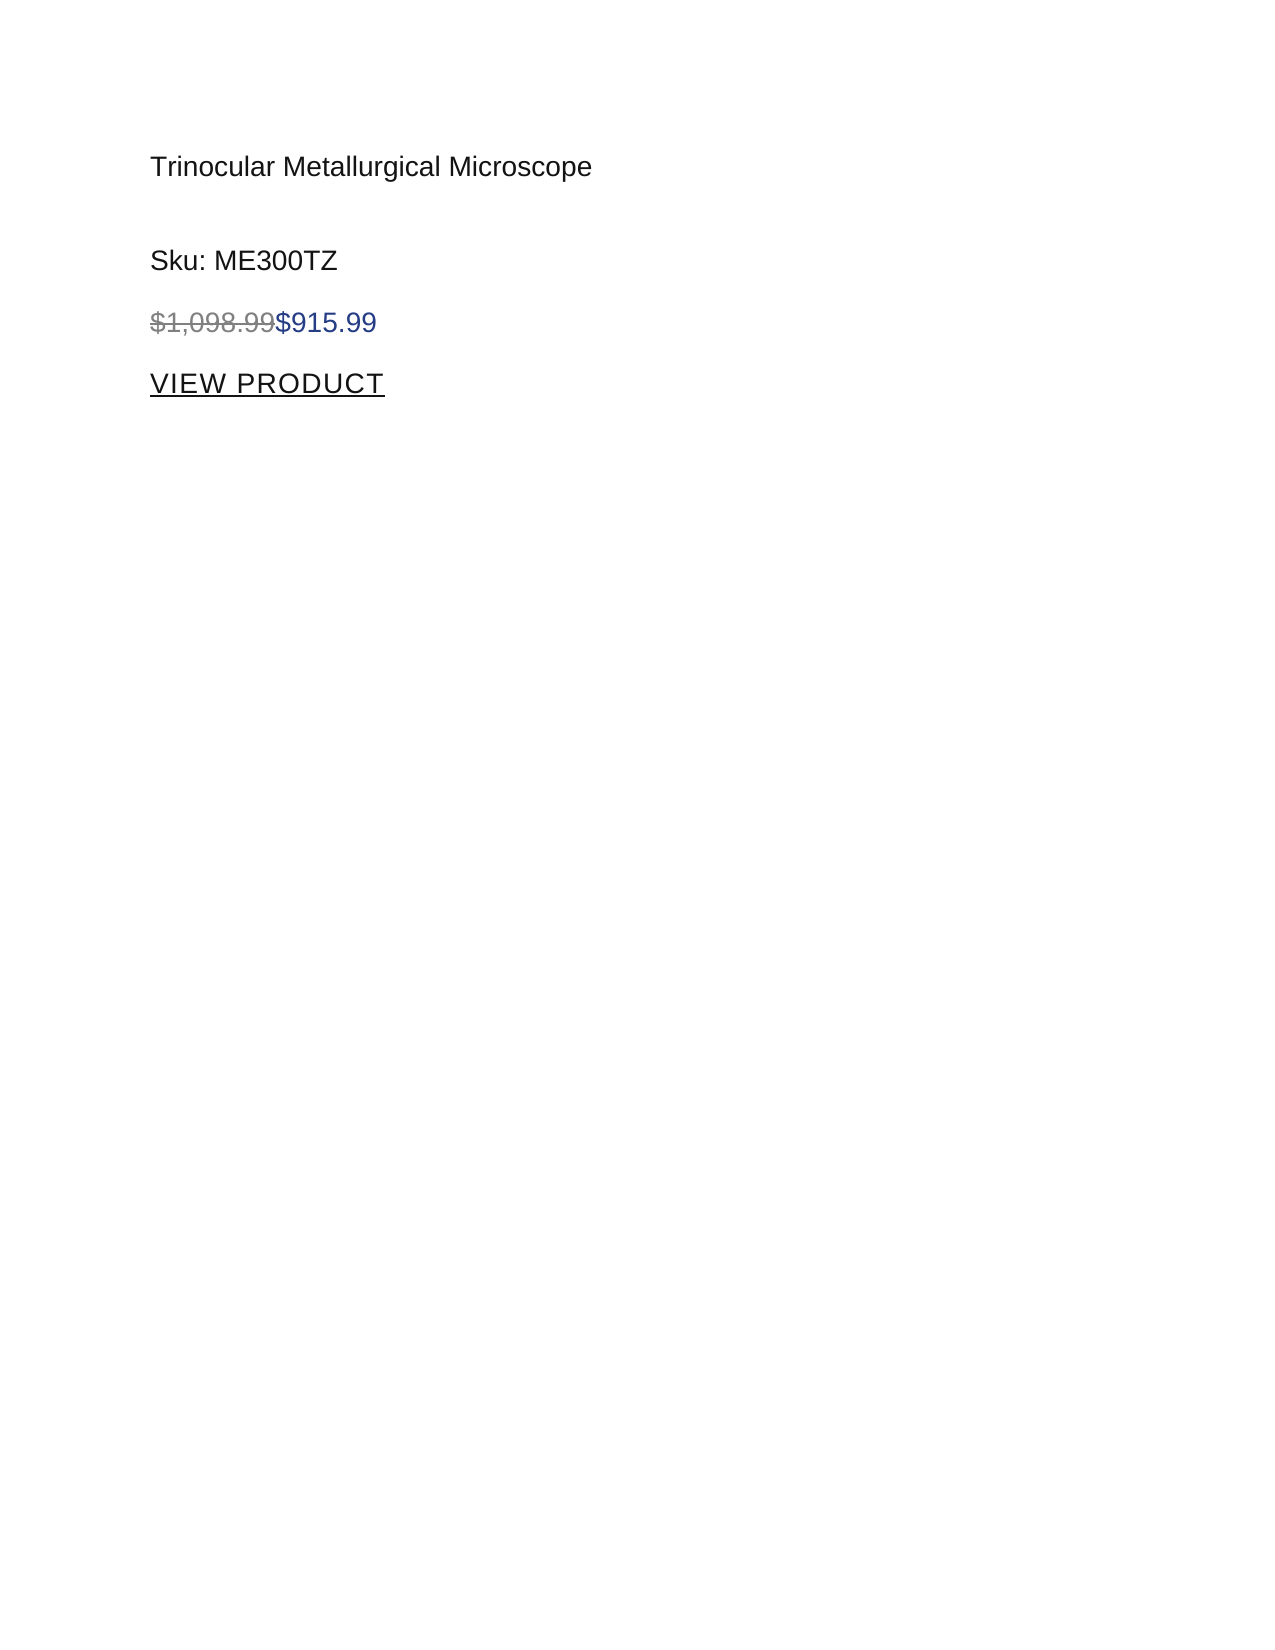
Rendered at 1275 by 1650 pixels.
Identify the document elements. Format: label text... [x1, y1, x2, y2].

text VIEW PRODUCT [150, 367, 1125, 399]
text $1,098.99$915.99 [150, 306, 1125, 338]
text Sku: ME300TZ [150, 244, 1125, 276]
text Trinocular Metallurgical Microscope [150, 150, 1125, 182]
